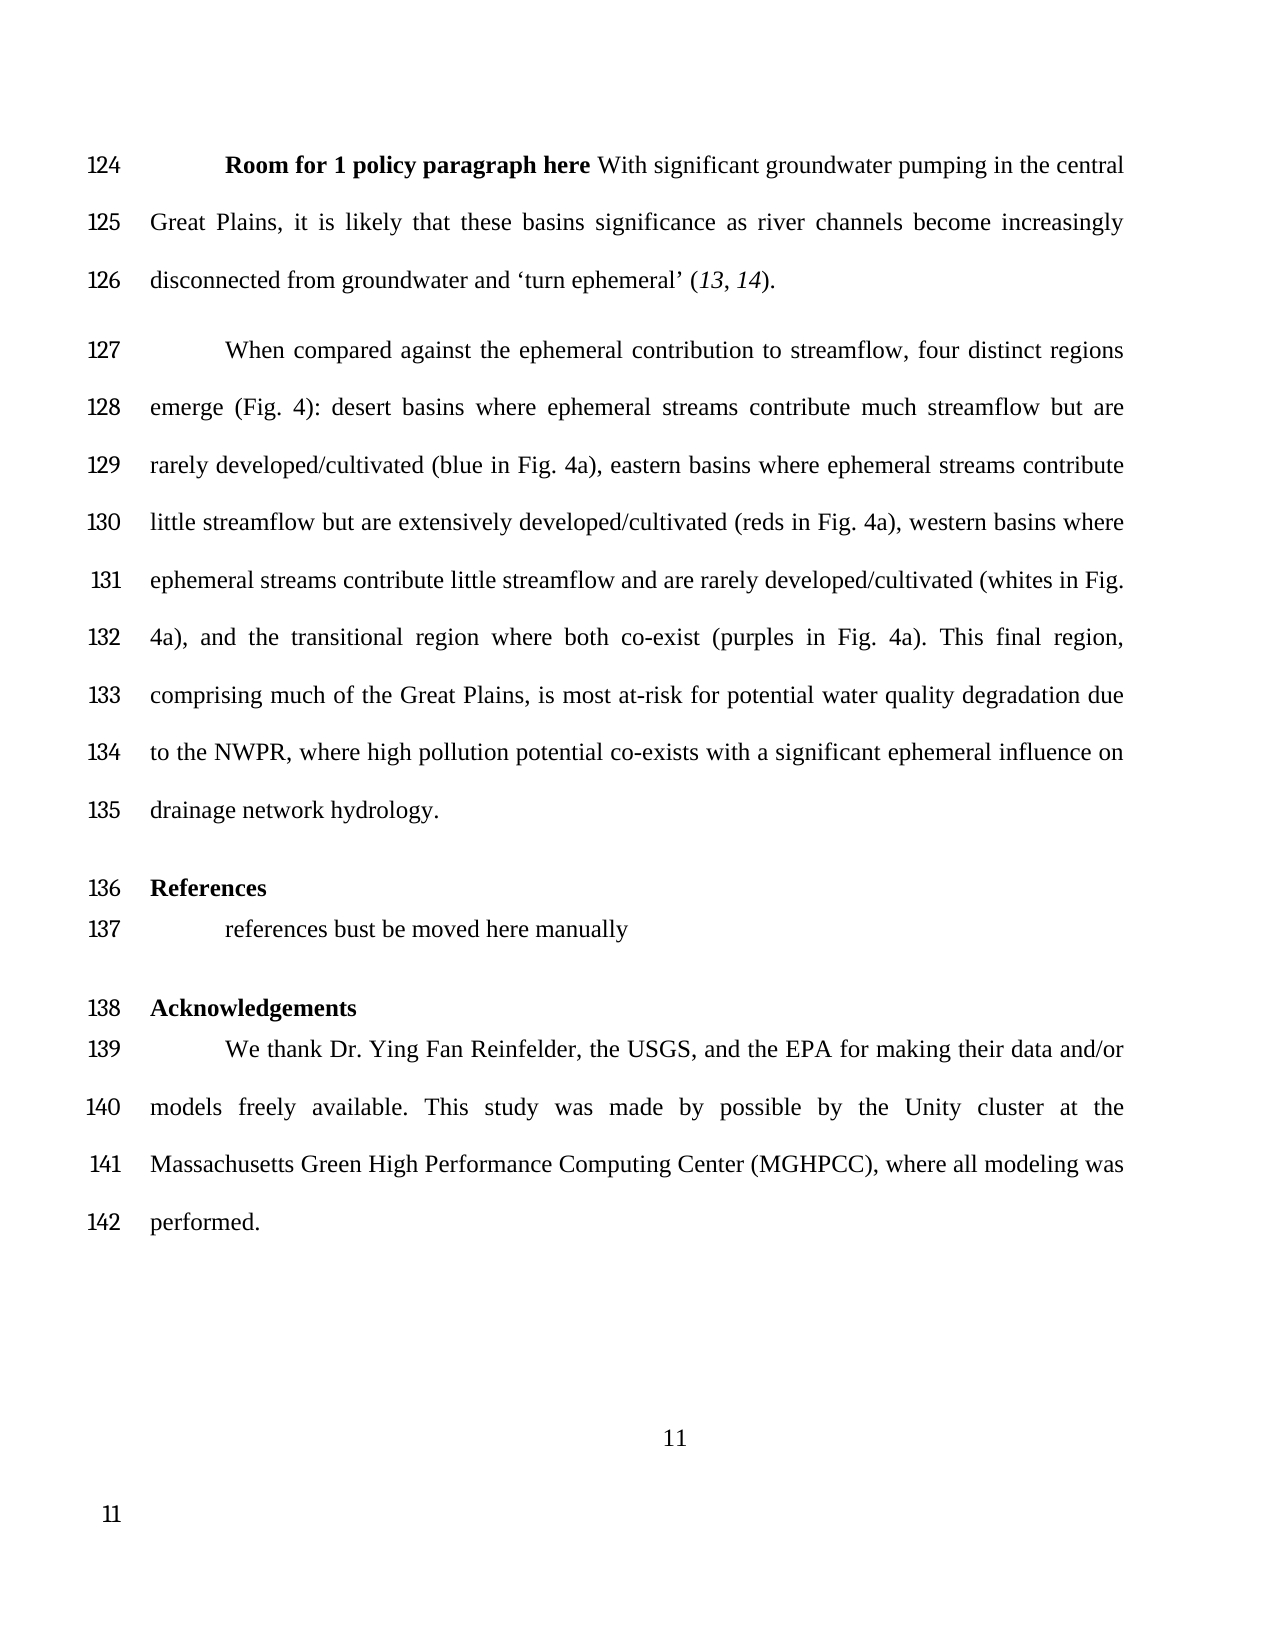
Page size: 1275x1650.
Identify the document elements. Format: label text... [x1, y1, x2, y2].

text We thank Dr. Ying Fan Reinfelder, the USGS, and the EPA for making their data and/or models freely available. This study was made by possible by the Unity cluster at the Massachusetts Green High Performance Computing Center (MGHPCC), where all modeling was performed. [150, 1034, 1125, 1235]
text Room for 1 policy paragraph here With significant groundwater pumping in the central Great Plains, it is likely that these basins significance as river channels become increasingly disconnected from groundwater and ‘turn ephemeral’ (13, 14). [150, 150, 1125, 294]
subtitle References [150, 873, 1125, 902]
text references bust be moved here manually [150, 914, 1125, 943]
subtitle Acknowledgements [150, 993, 1125, 1022]
text When compared against the ephemeral contribution to streamflow, four distinct regions emerge (Fig. 4): desert basins where ephemeral streams contribute much streamflow but are rarely developed/cultivated (blue in Fig. 4a), eastern basins where ephemeral streams contribute little streamflow but are extensively developed/cultivated (reds in Fig. 4a), western basins where ephemeral streams contribute little streamflow and are rarely developed/cultivated (whites in Fig. 4a), and the transitional region where both co-exist (purples in Fig. 4a). This final region, comprising much of the Great Plains, is most at-risk for potential water quality degradation due to the NWPR, where high pollution potential co-exists with a significant ephemeral influence on drainage network hydrology. [150, 335, 1125, 824]
